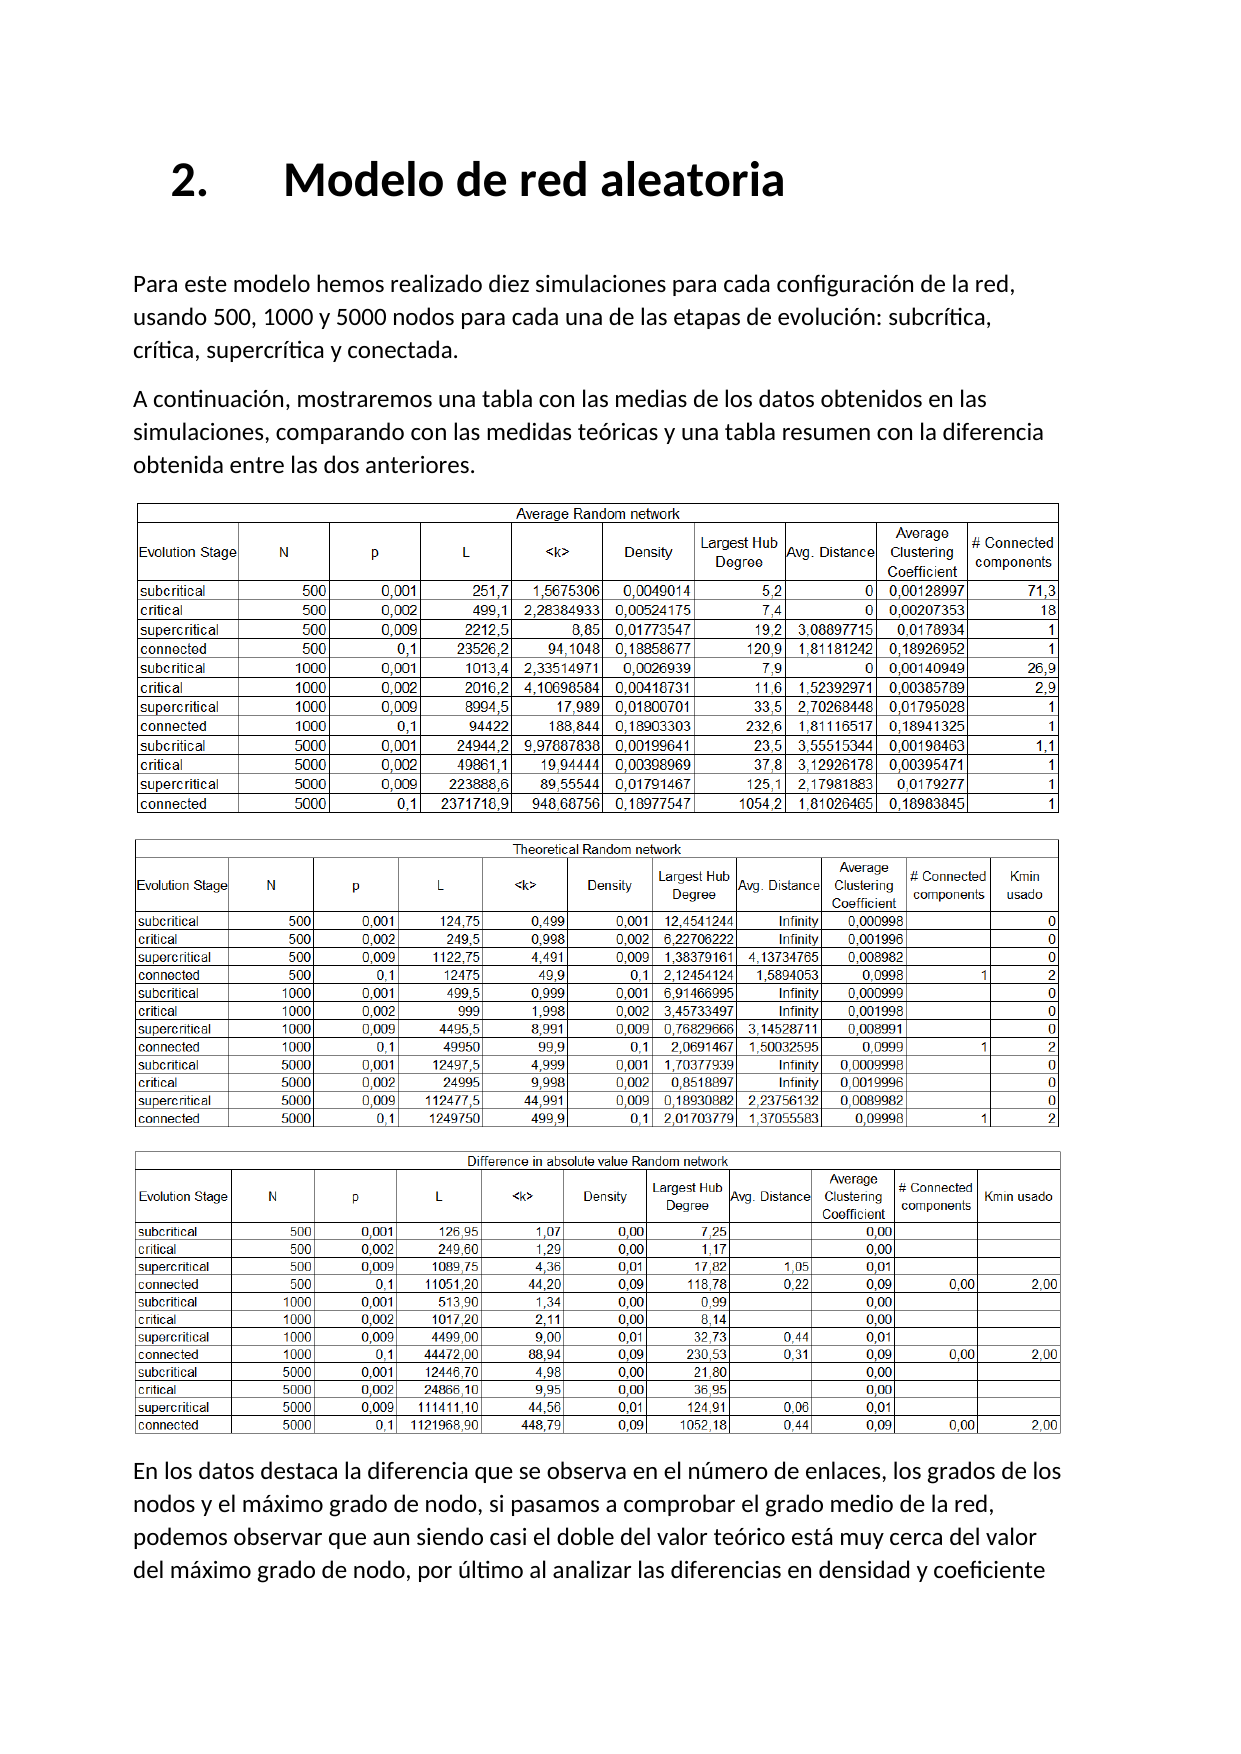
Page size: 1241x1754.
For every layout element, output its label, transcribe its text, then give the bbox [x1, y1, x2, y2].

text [133, 1455, 1063, 1584]
picture [132, 1148, 1063, 1437]
picture [132, 835, 1063, 1131]
picture [132, 498, 1063, 817]
text Para este modelo hemos realizado diez simulaciones para cada configuración de la red, usando 500, 1000 y 5000 nodos para cada una de las etapas de evolución: subcrítica, crítica, supercrítica y conectada. [133, 268, 1063, 364]
subtitle Modelo de red aleatoria [170, 148, 1063, 209]
text A continuación, mostraremos una tabla con las medias de los datos obtenidos en las simulaciones, comparando con las medidas teóricas y una tabla resumen con la diferencia obtenida entre las dos anteriores. [133, 383, 1063, 480]
